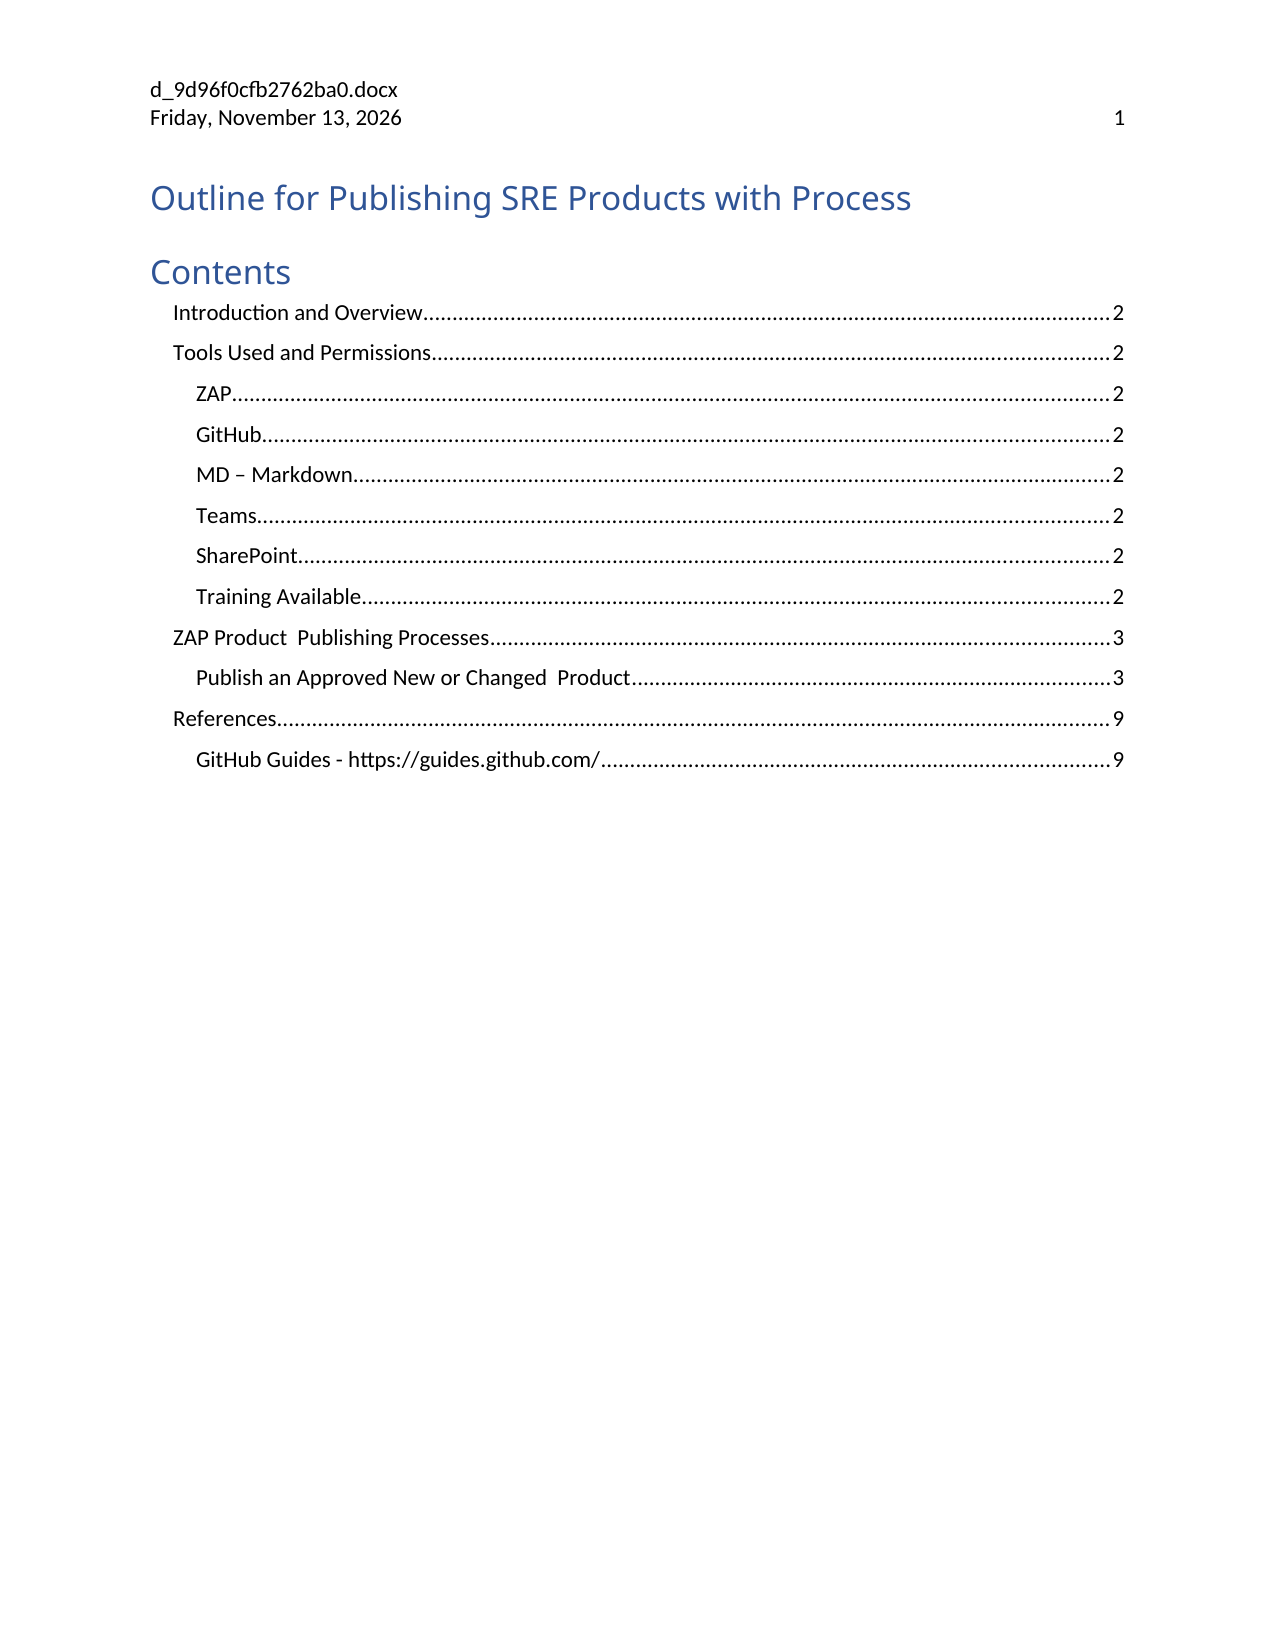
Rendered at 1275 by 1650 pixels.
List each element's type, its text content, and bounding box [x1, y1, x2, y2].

subtitle Outline for Publishing SRE Products with Process [150, 175, 1125, 220]
